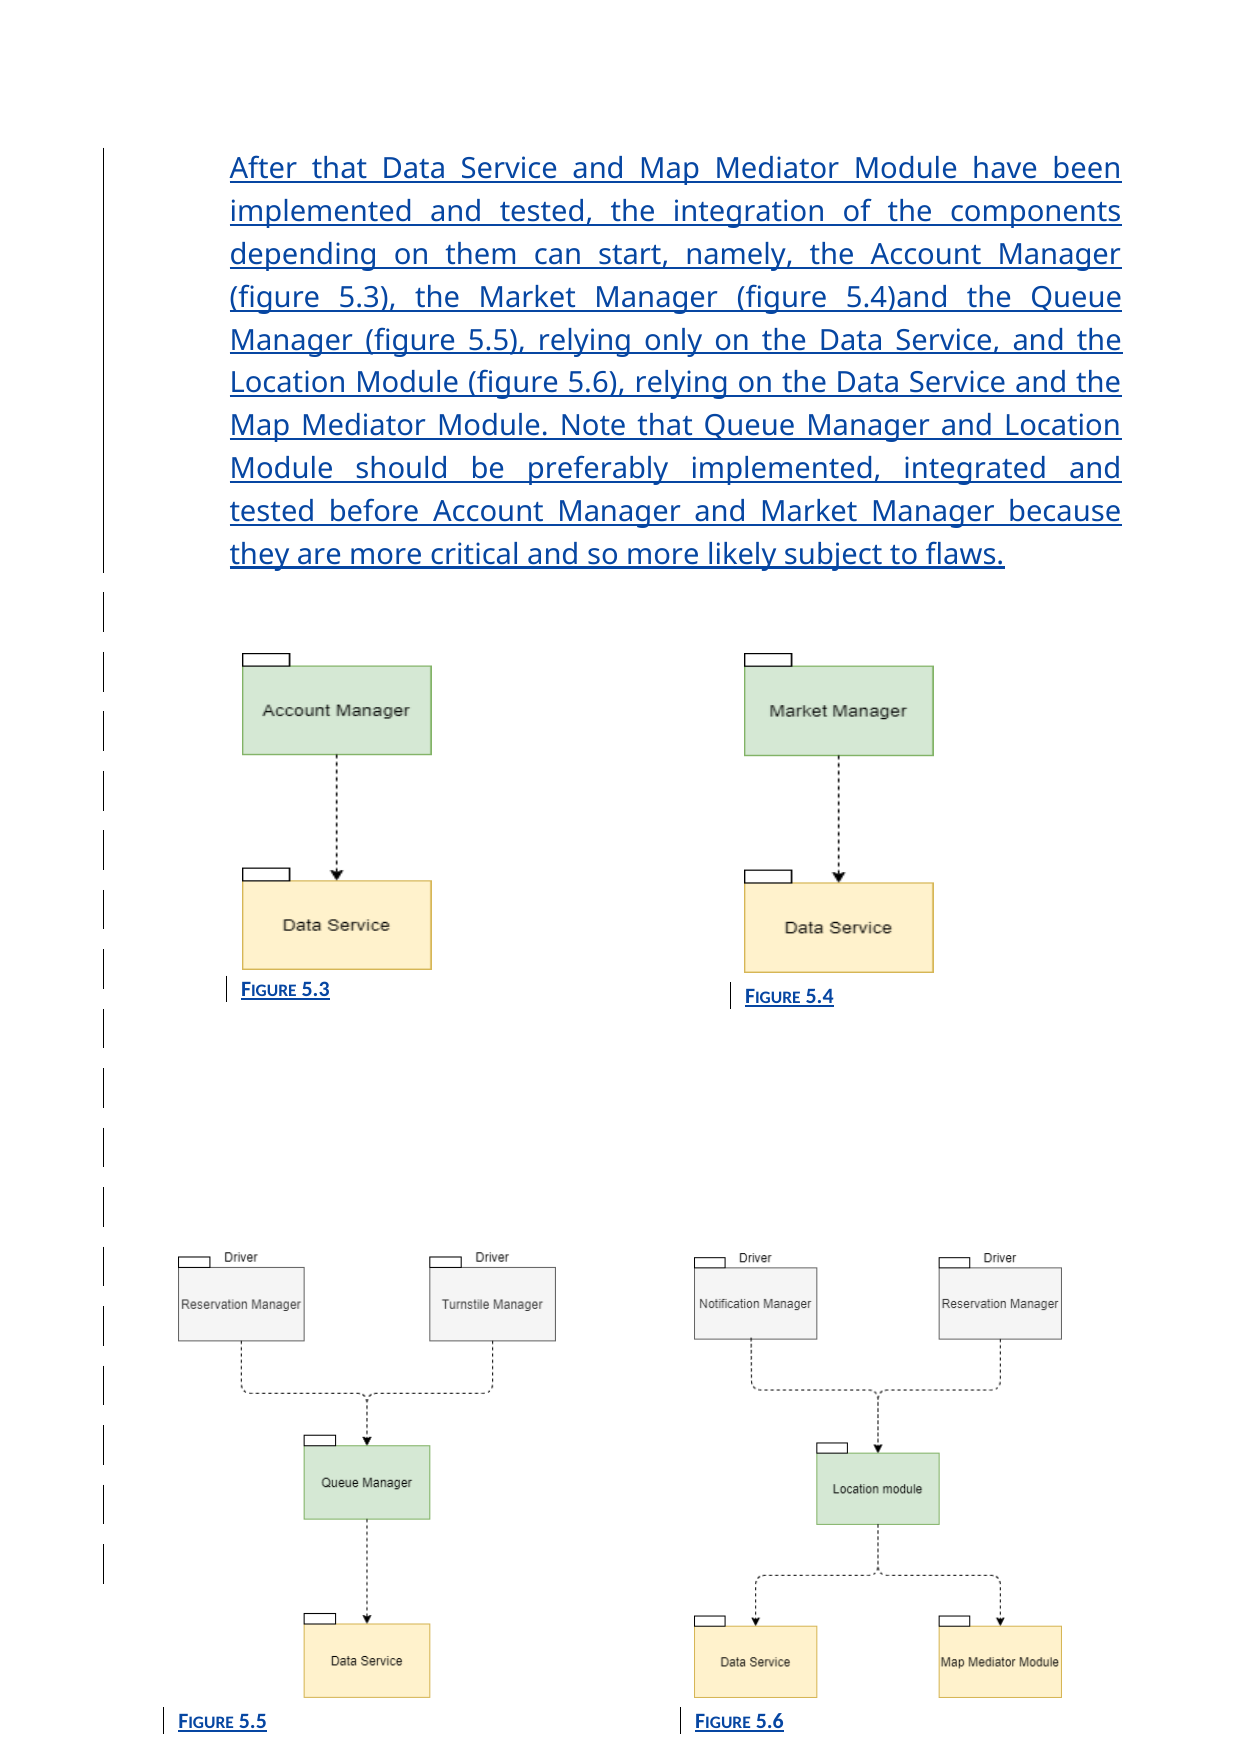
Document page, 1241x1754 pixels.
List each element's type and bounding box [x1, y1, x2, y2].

picture [694, 1247, 1062, 1698]
picture [242, 653, 432, 970]
picture [178, 1246, 556, 1699]
picture [744, 653, 934, 973]
